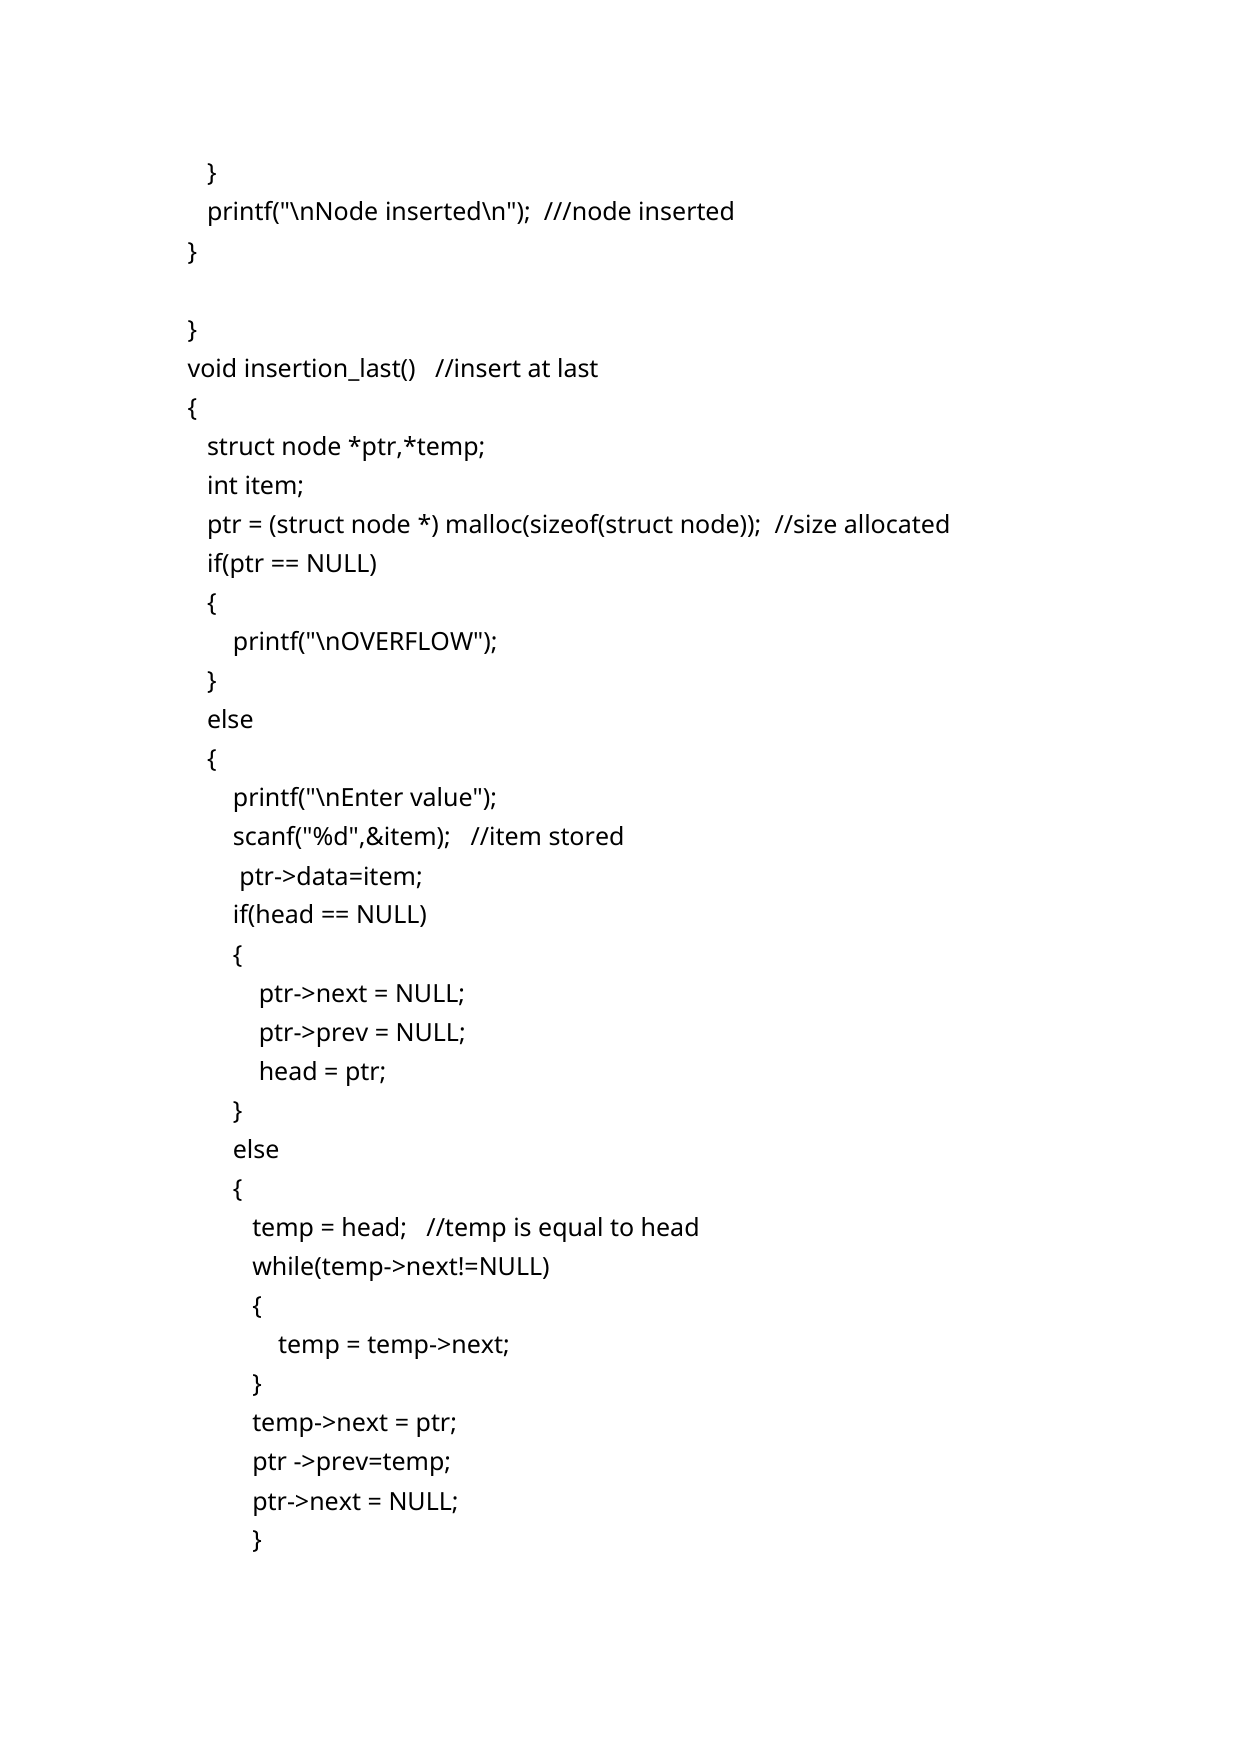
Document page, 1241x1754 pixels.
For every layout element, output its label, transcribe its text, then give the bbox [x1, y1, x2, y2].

text { [187, 736, 1090, 775]
text { [187, 580, 1090, 619]
text int item; [187, 462, 1090, 502]
text if(head == NULL) [187, 892, 1090, 931]
text printf("\nOVERFLOW"); [187, 619, 1090, 658]
text } [187, 658, 1090, 697]
text scanf("%d",&item); //item stored [187, 814, 1090, 853]
text printf("\nNode inserted\n"); ///node inserted [187, 189, 1090, 228]
text head = ptr; [187, 1048, 1090, 1087]
text ptr->prev = NULL; [187, 1009, 1090, 1048]
text { [187, 1283, 1090, 1322]
text temp->next = ptr; [187, 1400, 1090, 1439]
text struct node *ptr,*temp; [187, 423, 1090, 462]
text } [187, 306, 1090, 345]
text void insertion_last() //insert at last [187, 345, 1090, 384]
text ptr = (struct node *) malloc(sizeof(struct node)); //size allocated [187, 502, 1090, 541]
text temp = temp->next; [187, 1322, 1090, 1361]
text } [187, 228, 1090, 267]
text { [187, 931, 1090, 970]
text } [187, 150, 1090, 189]
text { [187, 1166, 1090, 1205]
text while(temp->next!=NULL) [187, 1244, 1090, 1283]
text temp = head; //temp is equal to head [187, 1205, 1090, 1244]
text else [187, 1127, 1090, 1166]
text } [187, 1361, 1090, 1400]
text } [187, 1087, 1090, 1127]
text ptr->next = NULL; [187, 970, 1090, 1009]
text ptr->next = NULL; [187, 1478, 1090, 1517]
text printf("\nEnter value"); [187, 775, 1090, 814]
text } [187, 1517, 1090, 1556]
text ptr ->prev=temp; [187, 1439, 1090, 1478]
text { [187, 384, 1090, 423]
text if(ptr == NULL) [187, 541, 1090, 580]
text else [187, 697, 1090, 736]
text ptr->data=item; [187, 853, 1090, 892]
